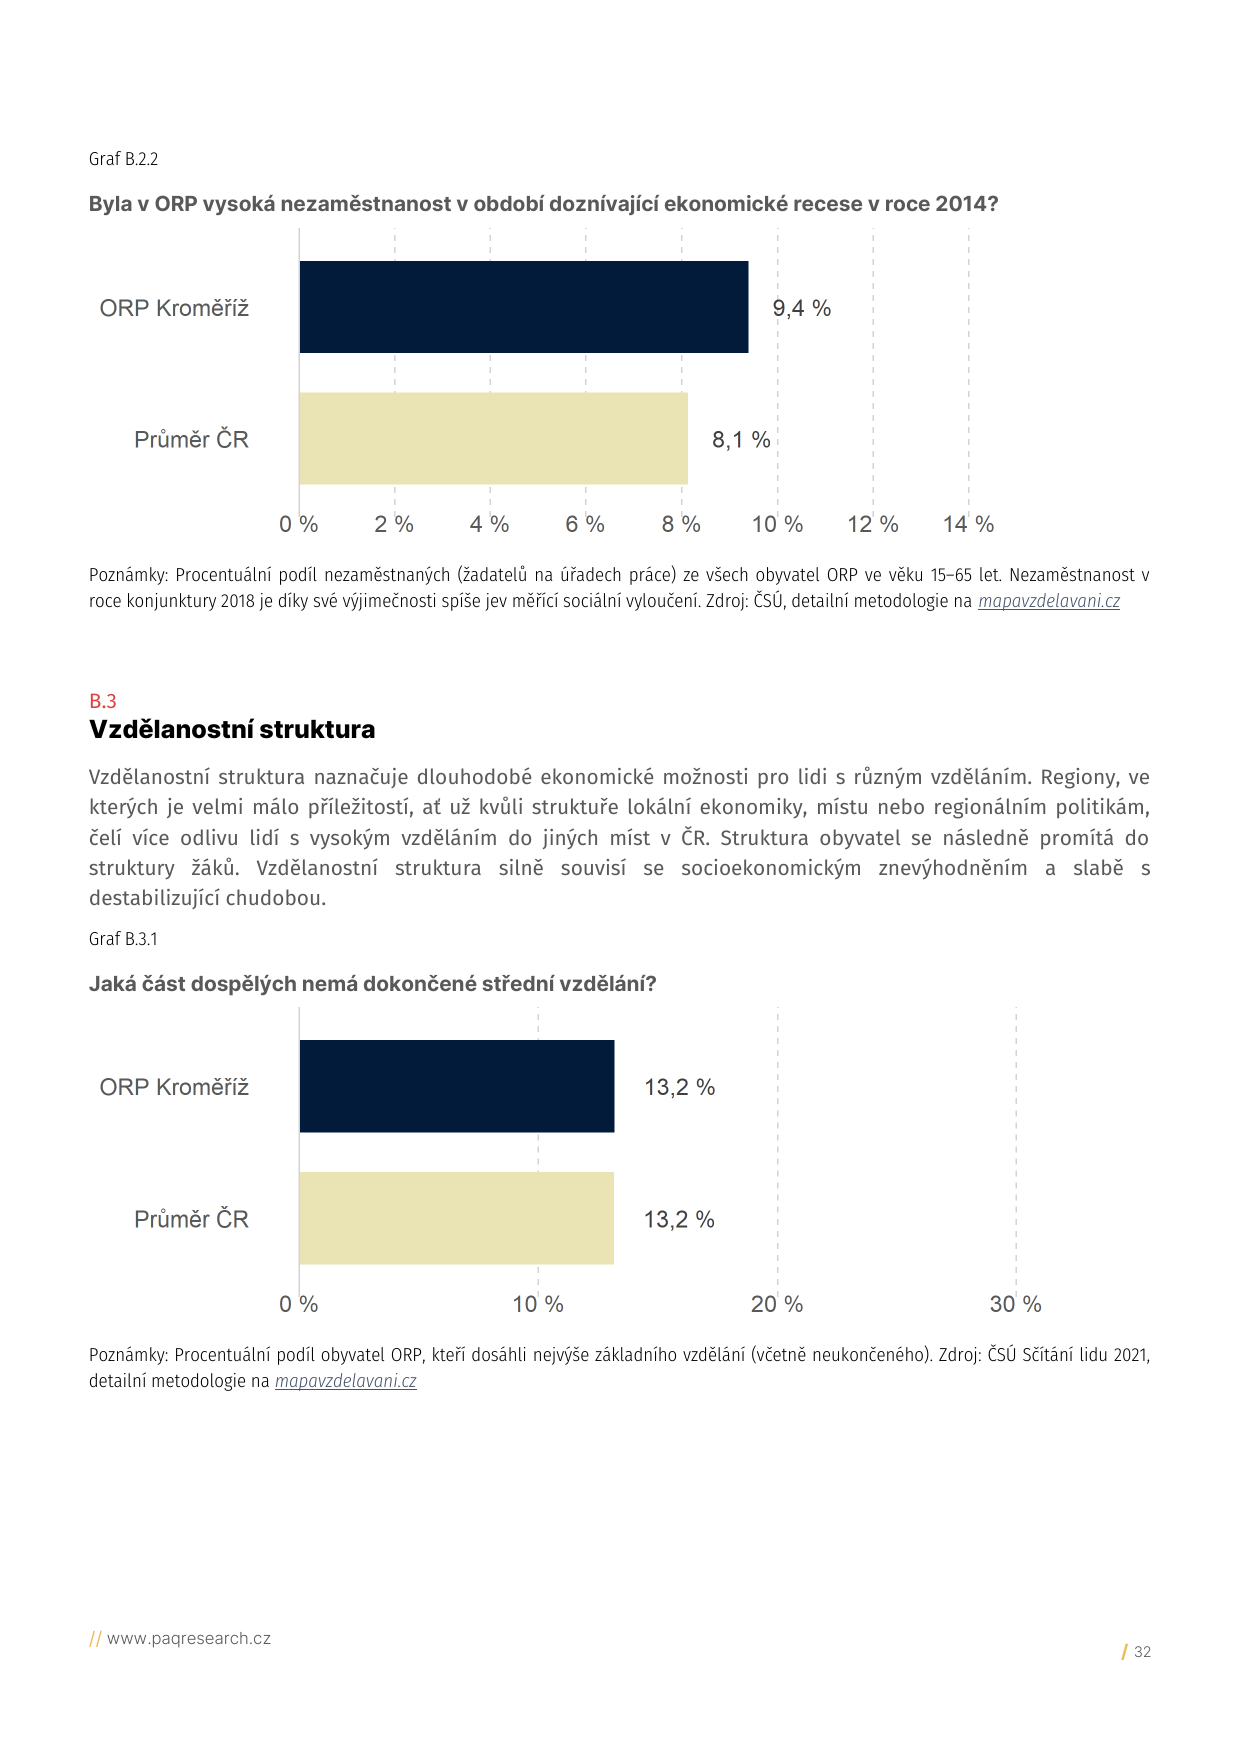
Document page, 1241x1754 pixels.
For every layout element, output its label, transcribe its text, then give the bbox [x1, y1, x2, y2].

text Jaká část dospělých nemá dokončené střední vzdělání? [89, 966, 1152, 996]
text B.3 [89, 684, 1152, 714]
text Poznámky: Procentuální podíl nezaměstnaných (žadatelů na úřadech práce) ze všech obyvatel ORP ve věku 15–65 let. Nezaměstnanost v roce konjunktury 2018 je díky své výjimečnosti spíše jev měřící sociální vyloučení. Zdroj: ČSÚ, detailní metodologie na mapavzdelavani.cz [89, 564, 1152, 613]
text Graf B.3.1 [89, 927, 1152, 950]
subtitle Vzdělanostní struktura [89, 714, 1152, 744]
picture [88, 996, 1139, 1328]
text Byla v ORP vysoká nezaměstnanost v období doznívající ekonomické recese v roce 2014? [89, 186, 1152, 216]
text Vzdělanostní struktura naznačuje dlouhodobé ekonomické možnosti pro lidi s různým vzděláním. Regiony, ve kterých je velmi málo příležitostí, ať už kvůli struktuře lokální ekonomiky, místu nebo regionálním politikám, čelí více odlivu lidí s vysokým vzděláním do jiných míst v ČR. Struktura obyvatel se následně promítá do struktury žáků. Vzdělanostní struktura silně souvisí se socioekonomickým znevýhodněním a slabě s destabilizující chudobou. [89, 760, 1152, 911]
text Graf B.2.2 [89, 148, 1152, 170]
picture [88, 216, 1139, 548]
text Poznámky: Procentuální podíl obyvatel ORP, kteří dosáhli nejvýše základního vzdělání (včetně neukončeného). Zdroj: ČSÚ Sčítání lidu 2021, detailní metodologie na mapavzdelavani.cz [89, 1344, 1152, 1392]
